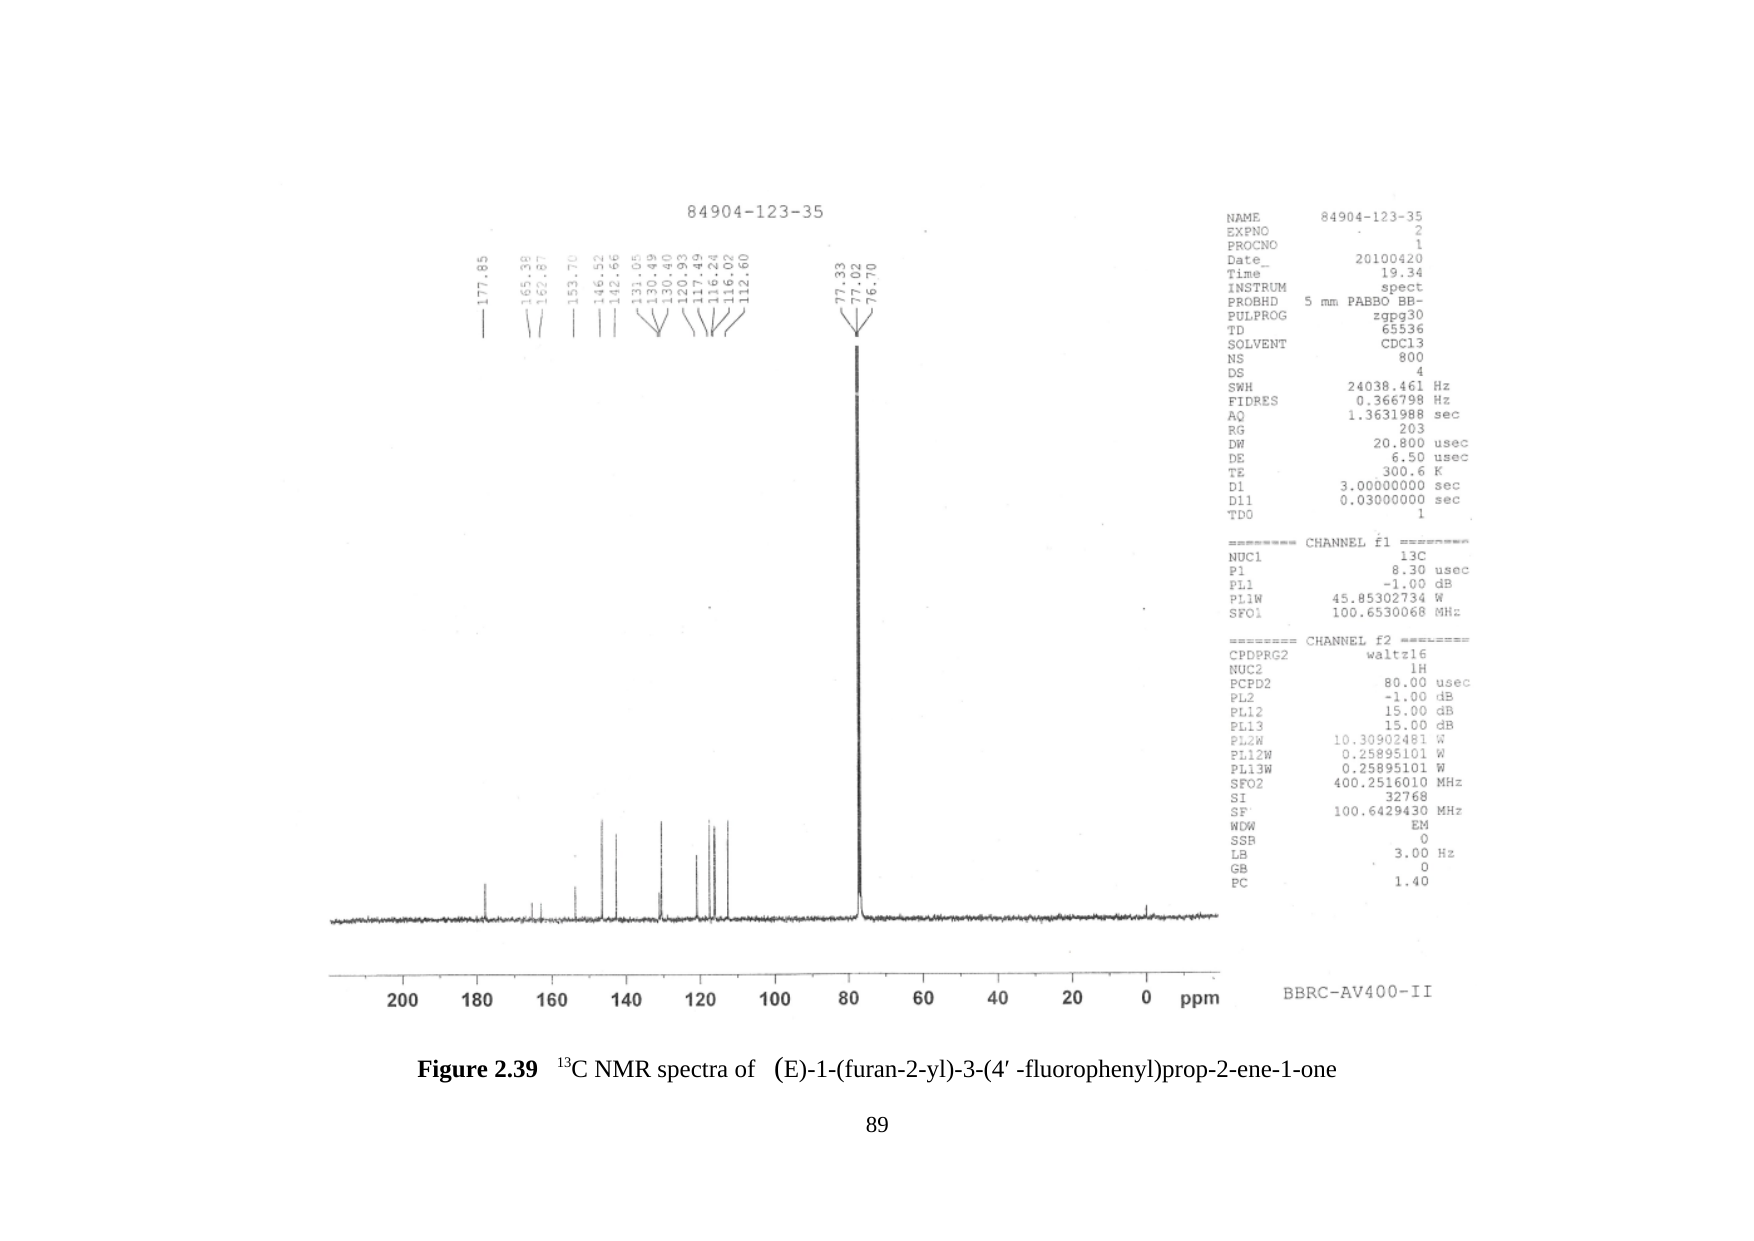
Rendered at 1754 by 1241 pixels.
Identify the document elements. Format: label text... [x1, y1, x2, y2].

text Figure 2.39 13C NMR spectra of (E)-1-(furan-2-yl)-3-(4′ -fluorophenyl)prop-2-ene-1-one [150, 1050, 1604, 1083]
picture [277, 180, 1477, 1022]
